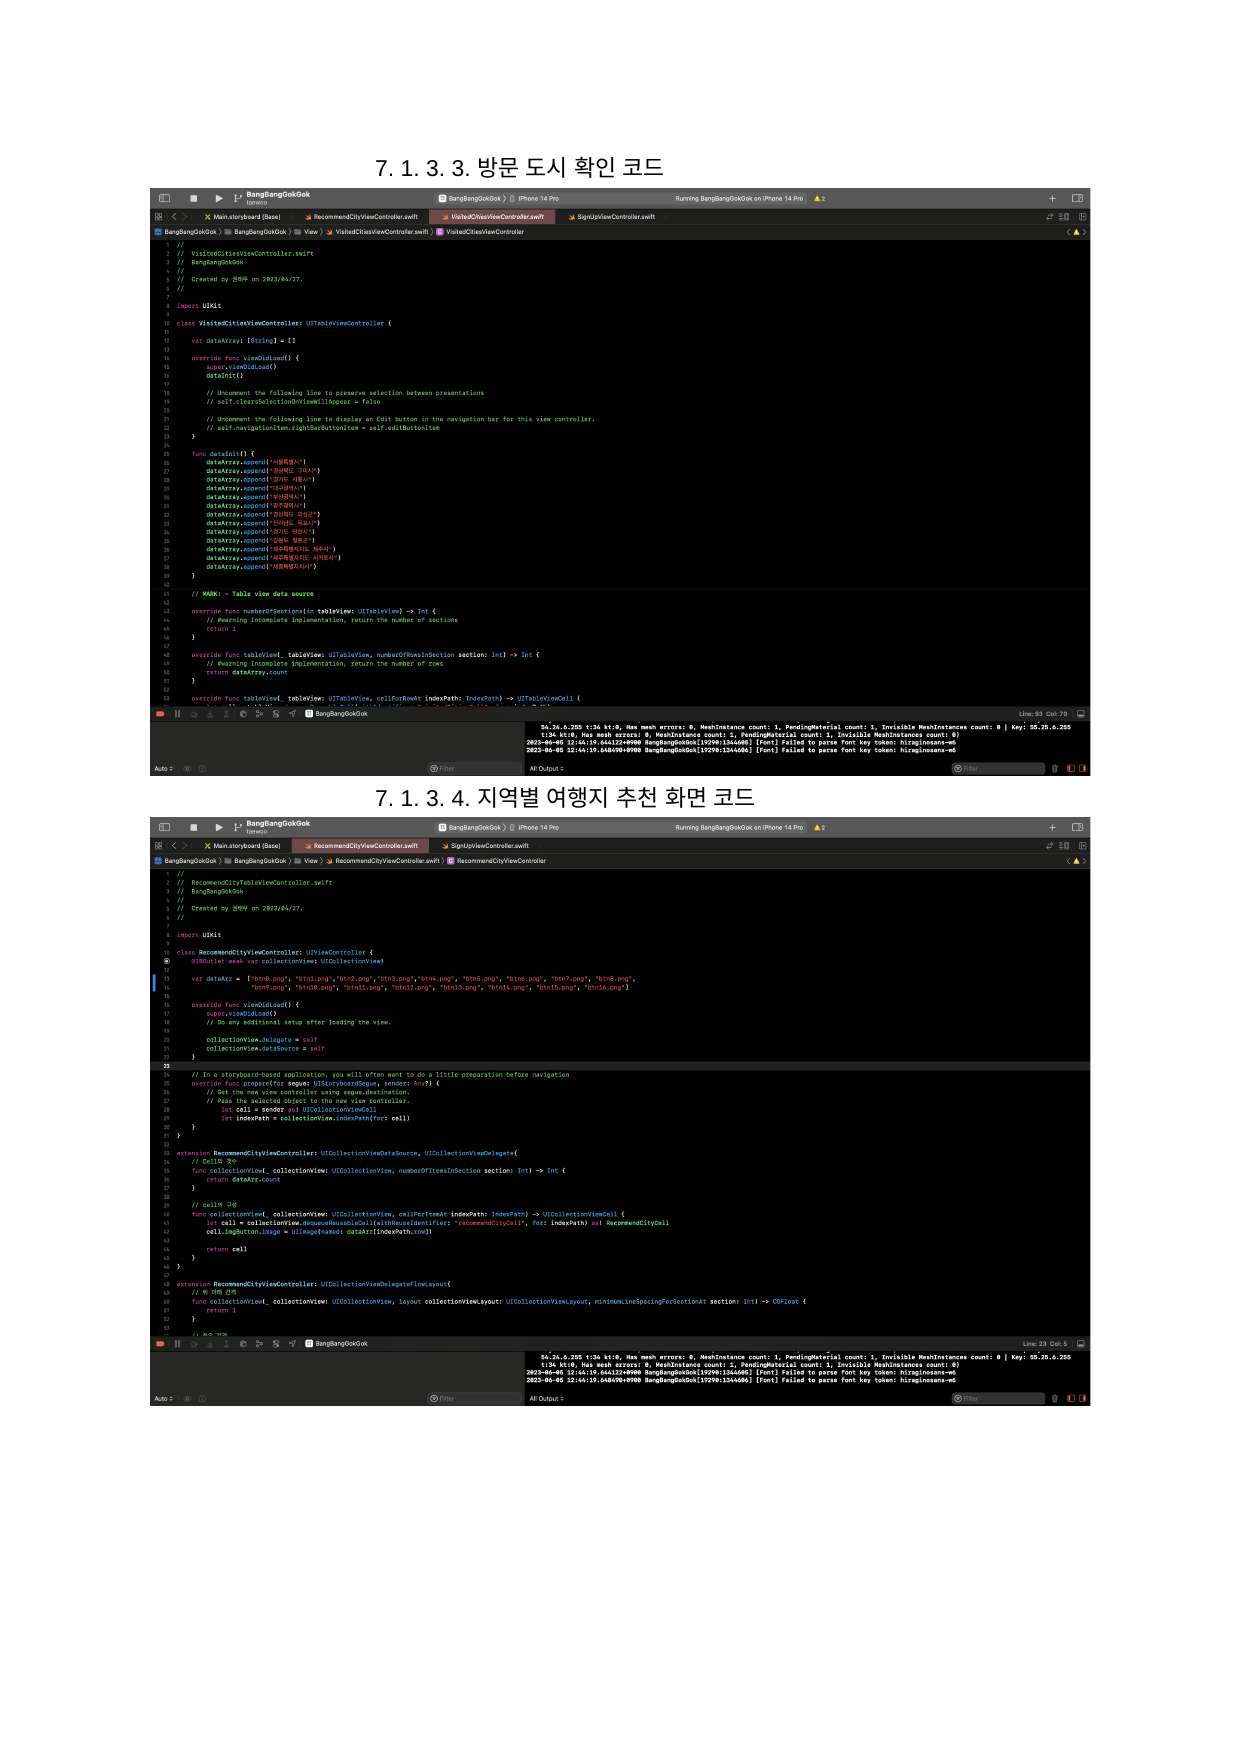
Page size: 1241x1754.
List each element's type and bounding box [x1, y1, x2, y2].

picture [150, 817, 1091, 1406]
picture [150, 188, 1091, 776]
